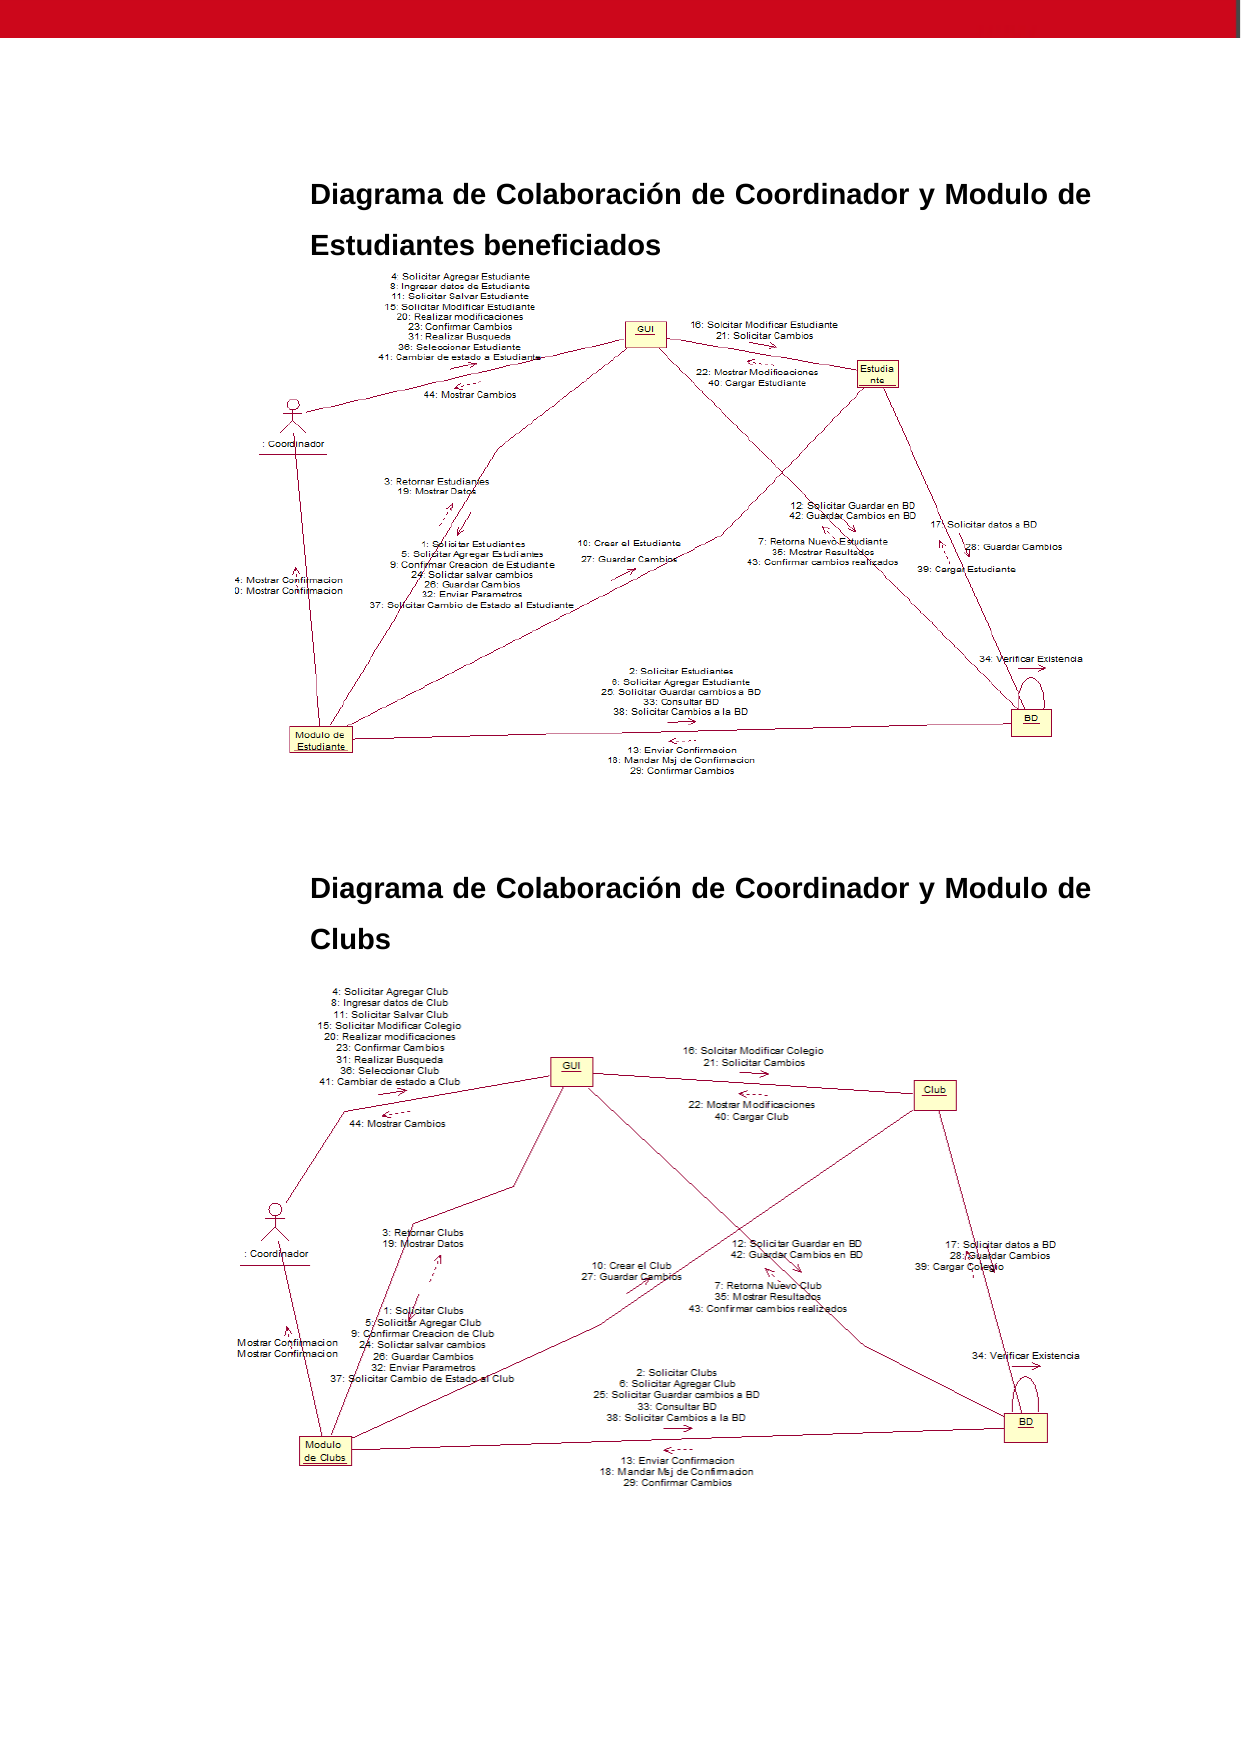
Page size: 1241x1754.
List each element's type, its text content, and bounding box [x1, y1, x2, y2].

picture [0, 0, 1241, 38]
picture [235, 270, 1093, 788]
text Diagrama de Colaboración de Coordinador y Modulo de Estudiantes beneficiados [310, 177, 1092, 261]
text Diagrama de Colaboración de Coordinador y Modulo de Clubs [310, 872, 1092, 955]
picture [236, 972, 1084, 1499]
